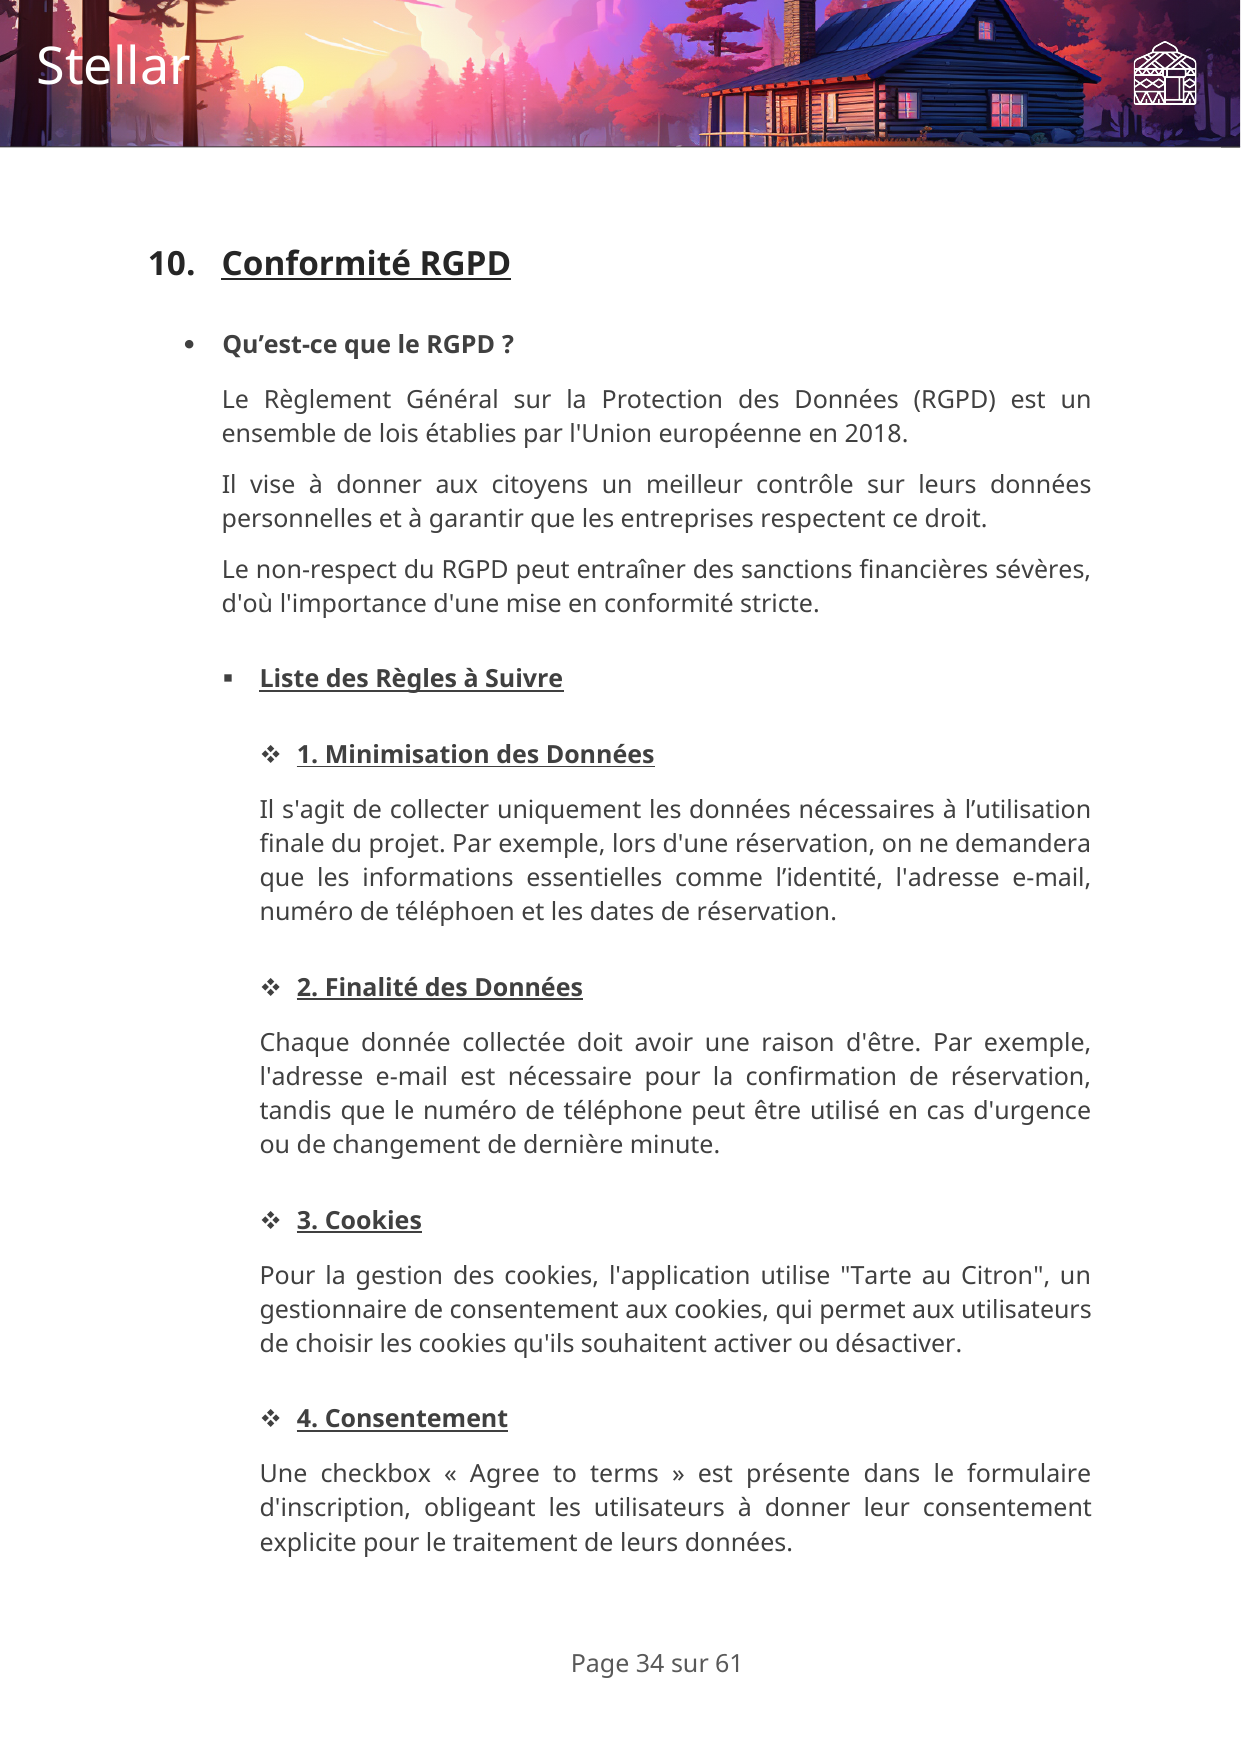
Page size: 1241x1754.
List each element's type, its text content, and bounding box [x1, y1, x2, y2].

picture [0, 0, 1241, 146]
subtitle 2. Finalité des Données [259, 969, 1092, 1004]
text Une checkbox « Agree to terms » est présente dans le formulaire d'inscription, obligeant les utilisateurs à donner leur consentement explicite pour le traitement de leurs données. [259, 1456, 1092, 1558]
text Pour la gestion des cookies, l'application utilise "Tarte au Citron", un gestionnaire de consentement aux cookies, qui permet aux utilisateurs de choisir les cookies qu'ils souhaitent activer ou désactiver. [259, 1257, 1092, 1359]
subtitle 3. Cookies [259, 1202, 1092, 1236]
subtitle Conformité RGPD [148, 240, 1092, 285]
subtitle Liste des Règles à Suivre [222, 661, 1092, 695]
text Il s'agit de collecter uniquement les données nécessaires à l’utilisation finale du projet. Par exemple, lors d'une réservation, on ne demandera que les informations essentielles comme l’identité, l'adresse e-mail, numéro de téléphoen et les dates de réservation. [259, 792, 1092, 928]
subtitle 4. Consentement [259, 1401, 1092, 1435]
text Le non-respect du RGPD peut entraîner des sanctions financières sévères, d'où l'importance d'une mise en conformité stricte. [221, 551, 1092, 619]
subtitle 1. Minimisation des Données [259, 737, 1092, 771]
text Le Règlement Général sur la Protection des Données (RGPD) est un ensemble de lois établies par l'Union européenne en 2018. [221, 382, 1092, 450]
text Il vise à donner aux citoyens un meilleur contrôle sur leurs données personnelles et à garantir que les entreprises respectent ce droit. [221, 466, 1092, 534]
text Chaque donnée collectée doit avoir une raison d'être. Par exemple, l'adresse e-mail est nécessaire pour la confirmation de réservation, tandis que le numéro de téléphone peut être utilisé en cas d'urgence ou de changement de dernière minute. [259, 1024, 1092, 1161]
subtitle Qu’est-ce que le RGPD ? [185, 327, 1092, 361]
